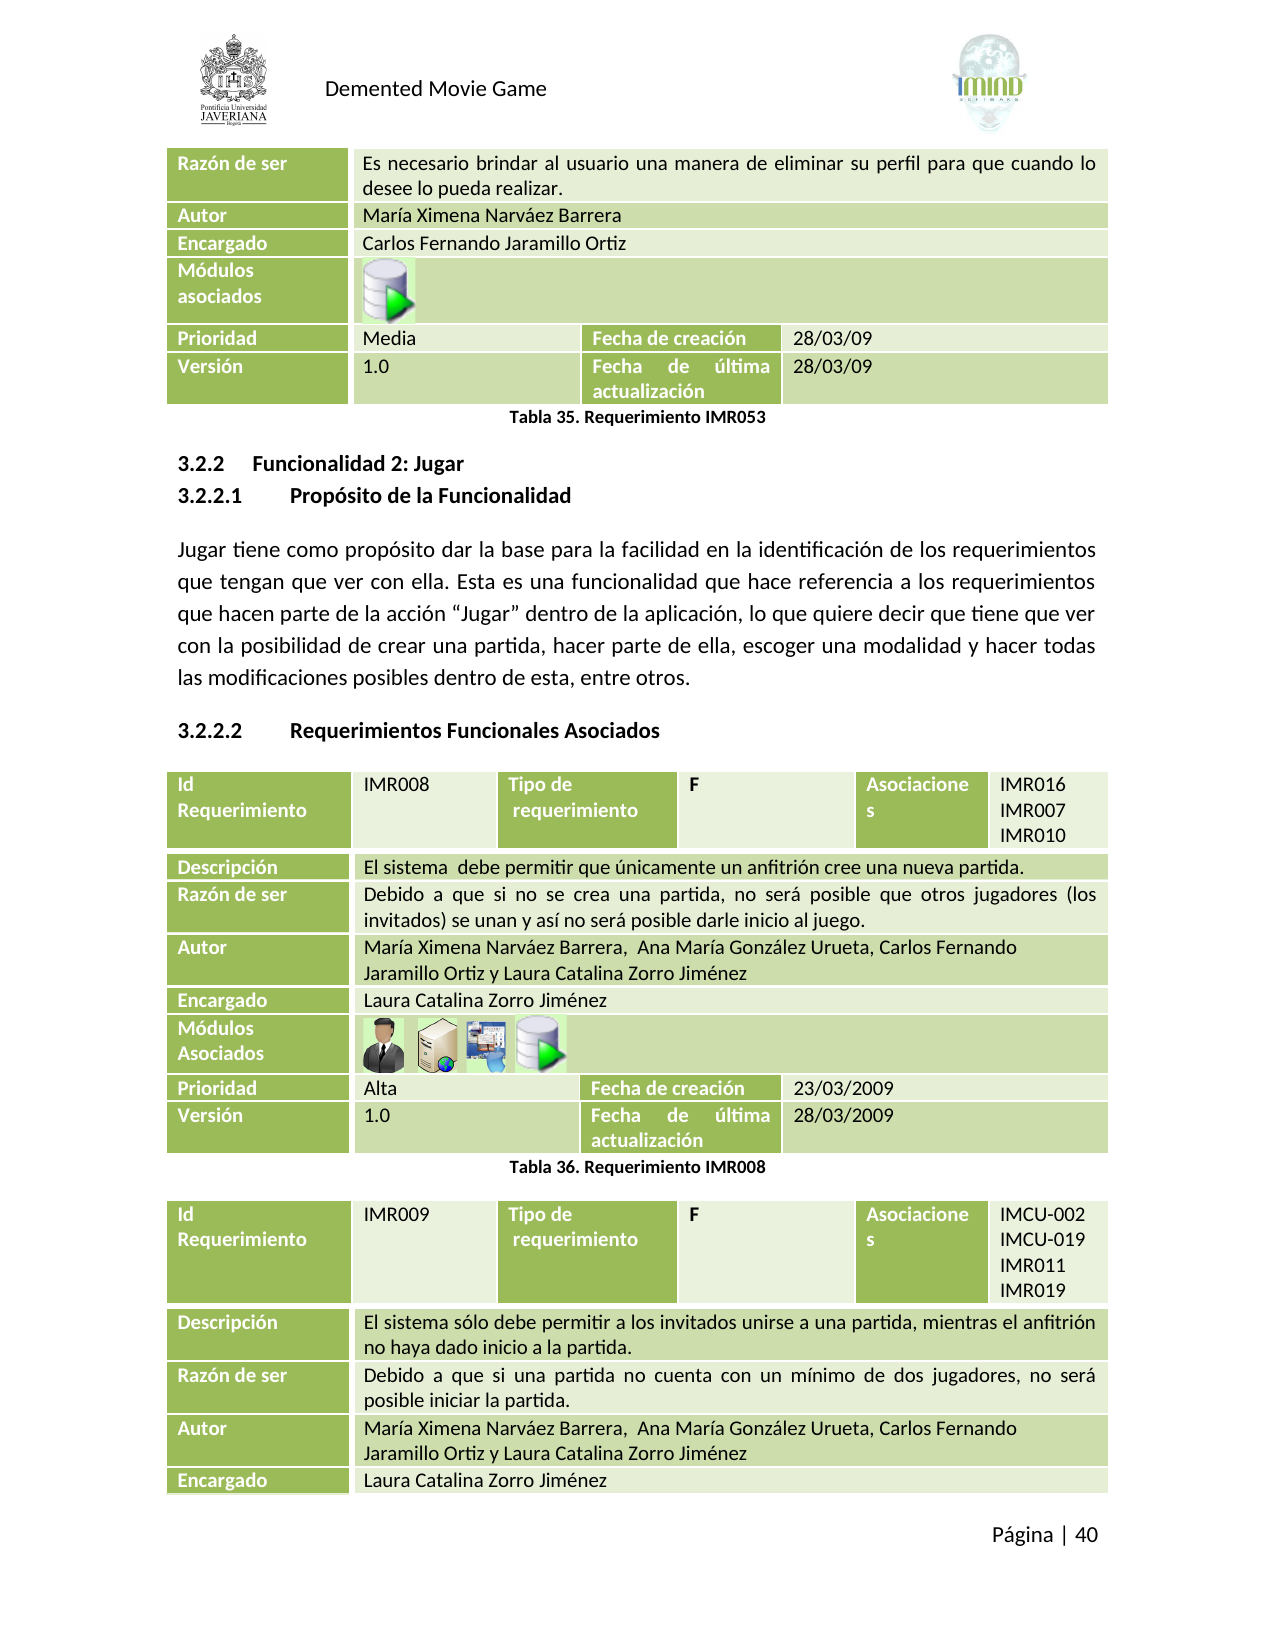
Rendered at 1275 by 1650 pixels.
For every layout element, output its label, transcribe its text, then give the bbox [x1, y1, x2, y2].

table_header Asociaciones [856, 772, 988, 848]
table_cell Autor [167, 1415, 349, 1466]
text Tabla 36. Requerimiento IMR008 [177, 1155, 1098, 1178]
table_cell Módulos asociados [167, 258, 348, 323]
table_cell María Ximena Narváez Barrera, Ana María González Urueta, Carlos Fernando Jaramillo Ortiz y Laura Catalina Zorro Jiménez [355, 1415, 1108, 1466]
table_cell María Ximena Narváez Barrera [354, 203, 1108, 228]
table_cell Encargado [167, 1468, 349, 1493]
table_cell [354, 258, 362, 323]
table_cell 28/03/09 [783, 353, 1108, 404]
table_cell Encargado [167, 988, 349, 1013]
table_header Id Requerimiento [167, 772, 351, 848]
table_cell El sistema debe permitir que únicamente un anfitrión cree una nueva partida. [355, 854, 1108, 879]
table_cell Módulos Asociados [167, 1015, 349, 1073]
table_cell Descripción [167, 854, 349, 879]
table_cell Autor [167, 935, 349, 985]
picture [515, 1014, 567, 1073]
picture [466, 1021, 506, 1073]
picture [418, 1018, 458, 1073]
table_header IMR016 IMR007 IMR010 [990, 772, 1108, 848]
picture [200, 34, 267, 126]
table_cell Laura Catalina Zorro Jiménez [355, 988, 1108, 1013]
table_cell Media [354, 325, 580, 351]
table_cell Alta [355, 1075, 579, 1100]
table_cell Fecha de creación [582, 325, 781, 351]
table_cell Encargado [167, 230, 348, 256]
table_cell Debido a que si no se crea una partida, no será posible que otros jugadores (los invitados) se unan y así no será posible darle inicio al juego. [355, 882, 1108, 932]
table_cell 1.0 [355, 1102, 579, 1153]
table_header IMR008 [353, 772, 496, 848]
table_cell [567, 1015, 1108, 1073]
table_cell Versión [167, 1102, 349, 1153]
picture [362, 257, 416, 324]
table_cell [416, 258, 1108, 323]
table_cell Autor [167, 203, 348, 228]
table_cell 28/03/2009 [783, 1102, 1108, 1153]
table_cell Fecha de última actualización [581, 1102, 781, 1153]
table_cell Prioridad [167, 325, 348, 351]
picture [363, 1018, 404, 1073]
text Tabla 35. Requerimiento IMR053 [177, 406, 1098, 429]
text Jugar tiene como propósito dar la base para la facilidad en la identificación de los requerimientos que tengan que ver con ella. Esta es una funcionalidad que hace referencia a los requerimientos que hacen parte de la acción “Jugar” dentro de la aplicación, lo que quiere decir que tiene que ver con la posibilidad de crear una partida, hacer parte de ella, escoger una modalidad y hacer todas las modificaciones posibles dentro de esta, entre otros. [177, 535, 1098, 691]
table_cell [355, 1015, 515, 1073]
table_cell Fecha de última actualización [582, 353, 781, 404]
table_cell Versión [167, 353, 348, 404]
table_header Asociaciones [856, 1201, 988, 1303]
table_cell 23/03/2009 [783, 1075, 1108, 1100]
table_cell Es necesario brindar al usuario una manera de eliminar su perfil para que cuando lo desee lo pueda realizar. [354, 149, 1108, 201]
list Funcionalidad 2: Jugar [177, 449, 1098, 477]
table_cell Prioridad [167, 1075, 349, 1100]
table_header IMCU-002 IMCU-019 IMR011 IMR019 [990, 1201, 1108, 1303]
table_cell El sistema sólo debe permitir a los invitados unirse a una partida, mientras el anfitrión no haya dado inicio a la partida. [355, 1309, 1108, 1360]
table_cell María Ximena Narváez Barrera, Ana María González Urueta, Carlos Fernando Jaramillo Ortiz y Laura Catalina Zorro Jiménez [355, 935, 1108, 985]
table_header Tipo de requerimiento [498, 772, 677, 848]
table_cell Razón de ser [167, 1362, 349, 1413]
table_cell Razón de ser [167, 882, 349, 932]
table_header F [679, 772, 854, 848]
list Requerimientos Funcionales Asociados [177, 716, 1098, 744]
table_cell Carlos Fernando Jaramillo Ortiz [354, 230, 1108, 256]
table_cell Razón de ser [167, 148, 348, 201]
table_cell Descripción [167, 1309, 349, 1360]
table_cell Fecha de creación [580, 1075, 781, 1100]
table_header Id Requerimiento [167, 1201, 351, 1303]
table_cell 1.0 [354, 353, 580, 404]
table_header IMR009 [353, 1201, 496, 1303]
table_cell Debido a que si una partida no cuenta con un mínimo de dos jugadores, no será posible iniciar la partida. [355, 1362, 1108, 1413]
table_cell 28/03/09 [782, 325, 1108, 351]
list Propósito de la Funcionalidad [177, 482, 1098, 510]
table_header F [679, 1201, 854, 1303]
table_cell Laura Catalina Zorro Jiménez [355, 1468, 1108, 1493]
table_header Tipo de requerimiento [498, 1201, 677, 1303]
picture [951, 34, 1033, 138]
